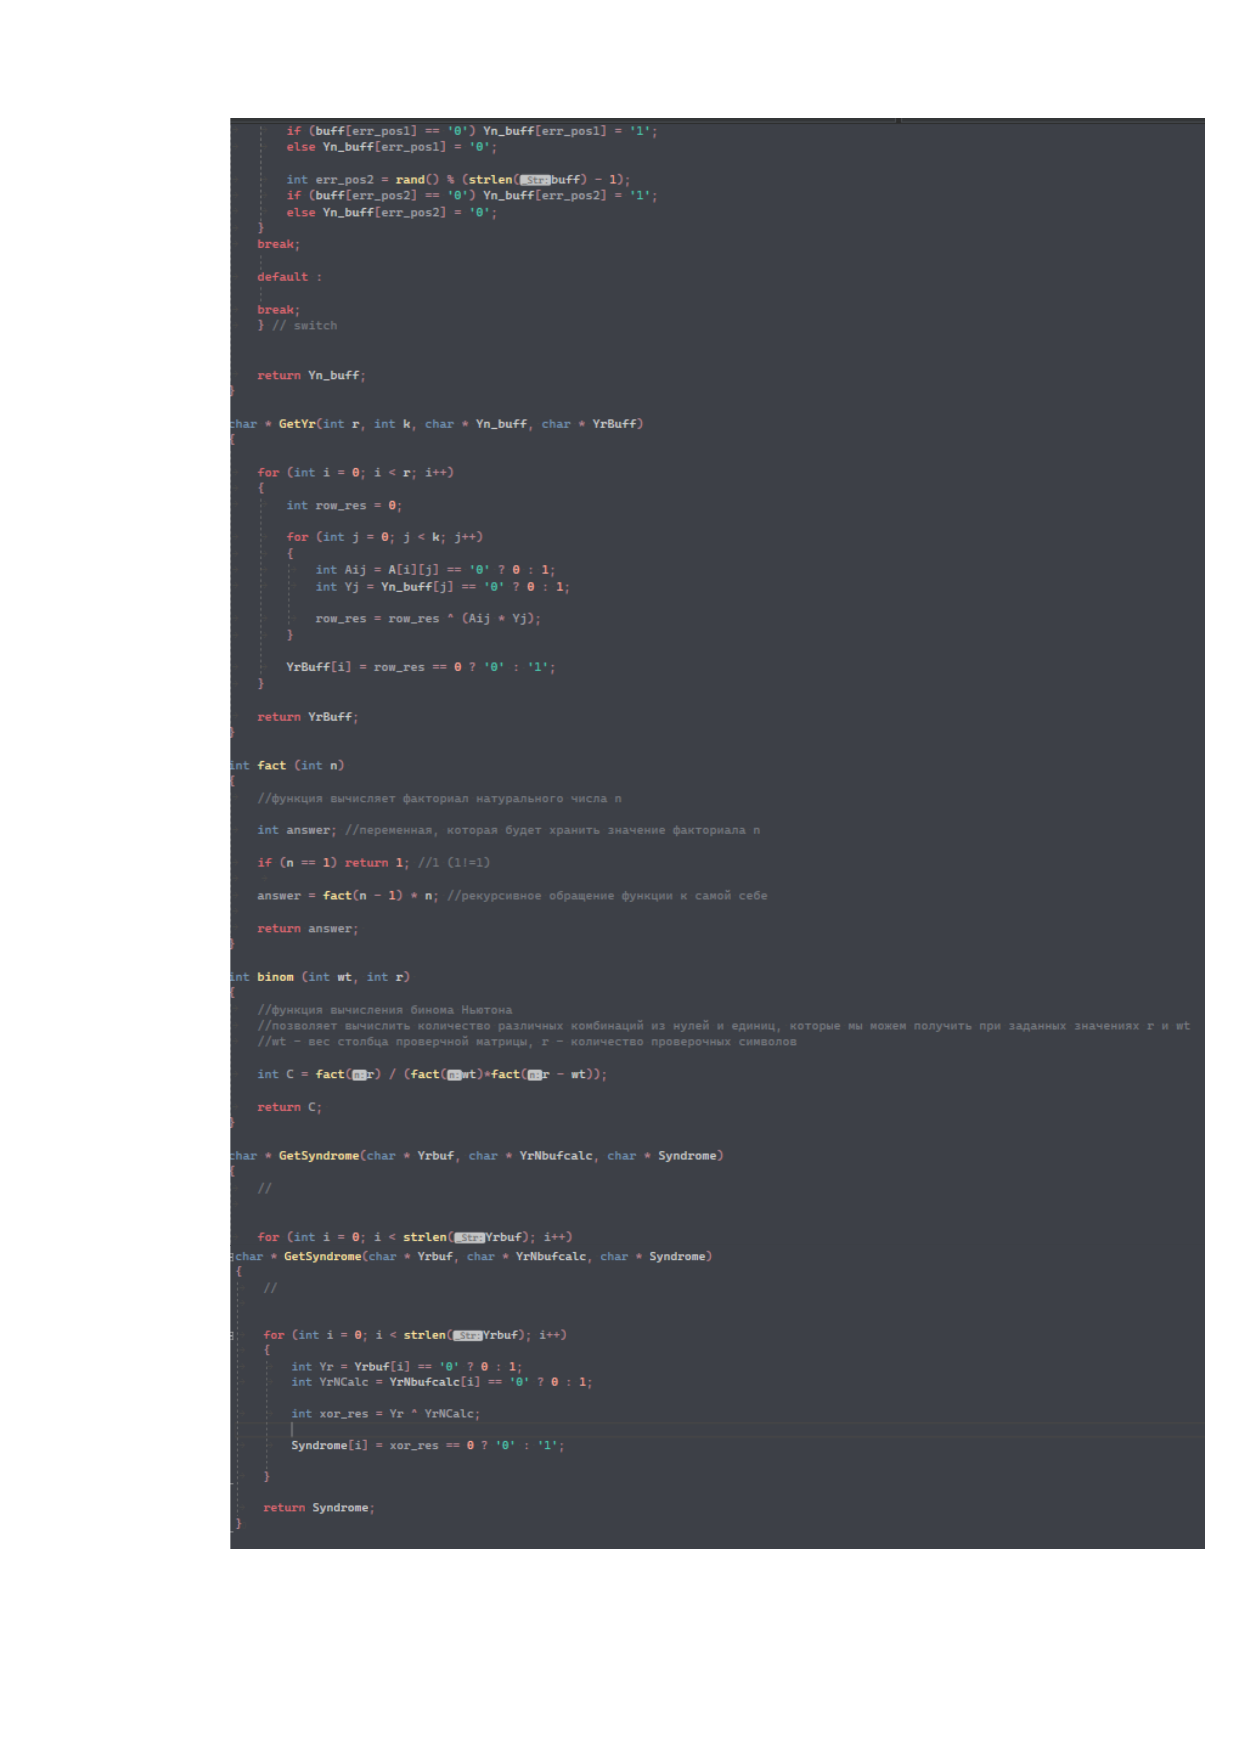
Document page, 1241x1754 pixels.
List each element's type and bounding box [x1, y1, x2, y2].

picture [230, 118, 1205, 1549]
